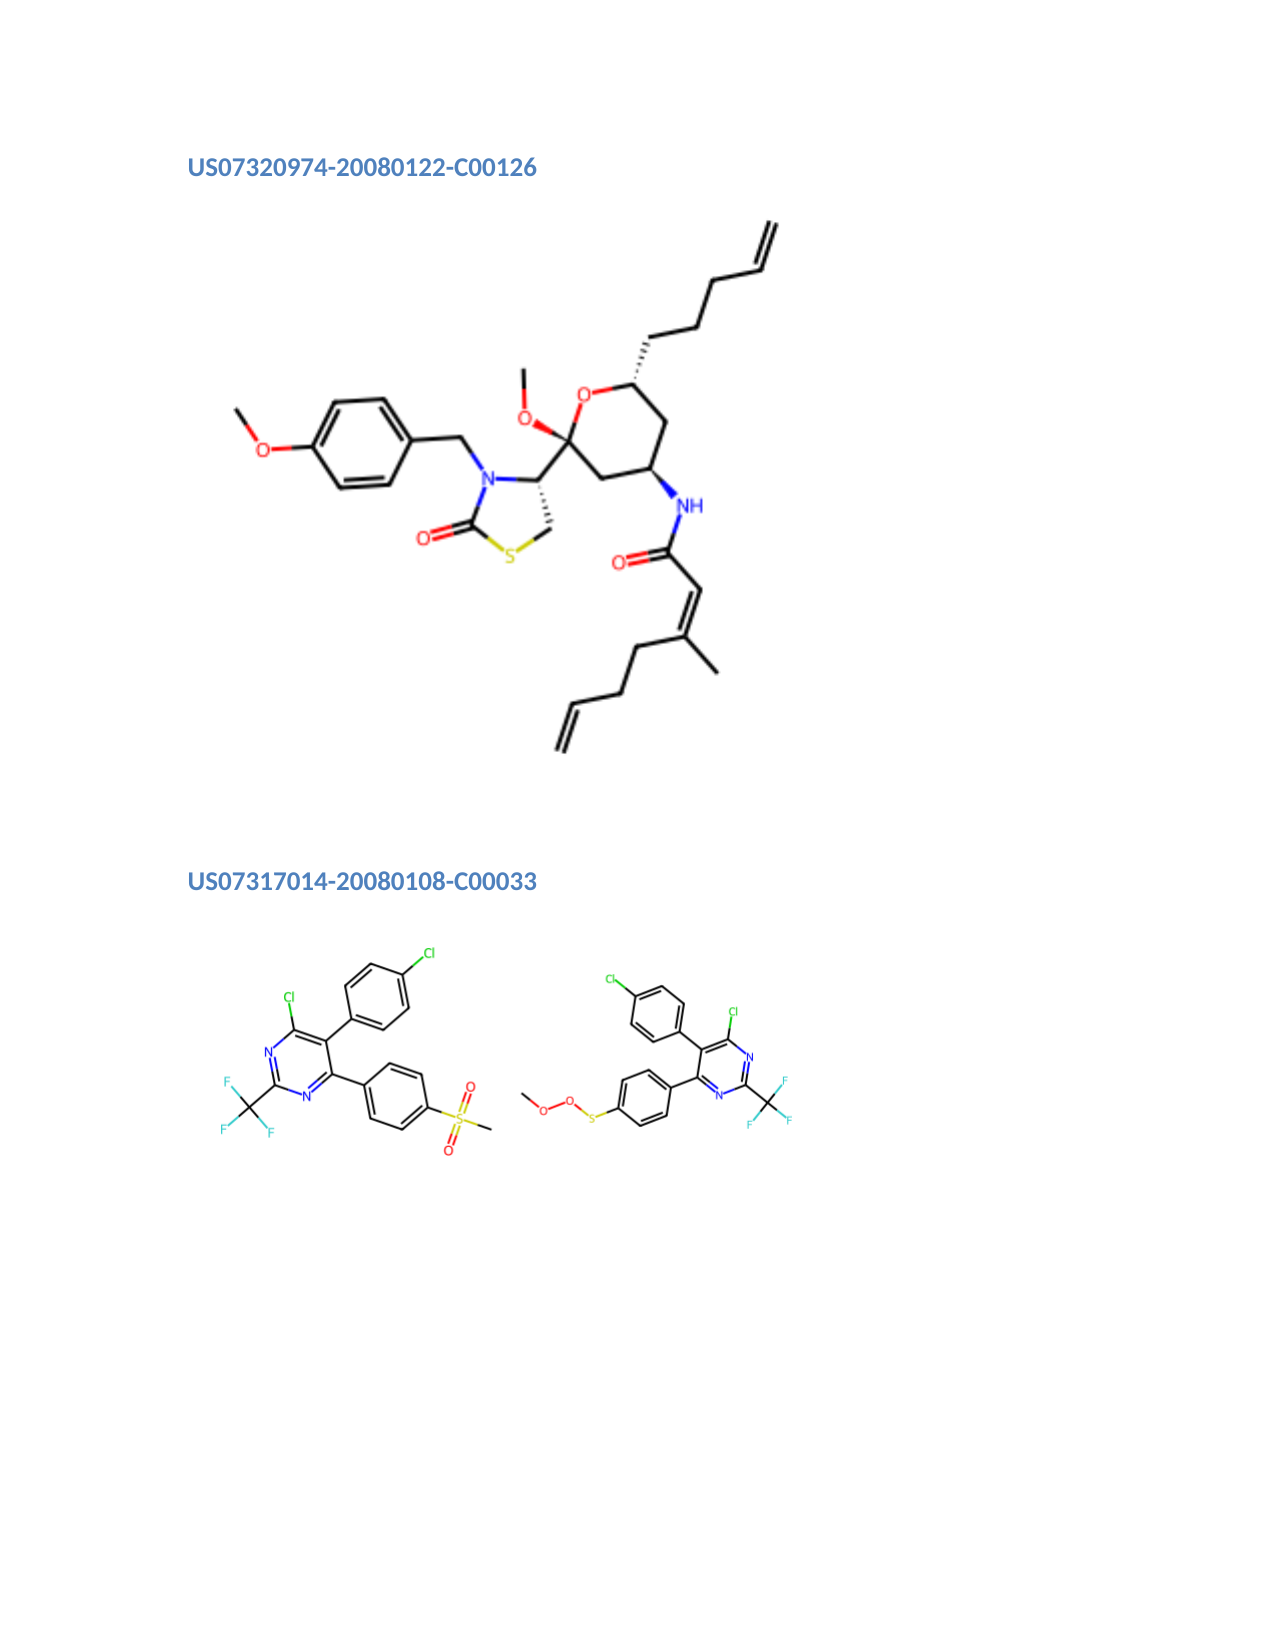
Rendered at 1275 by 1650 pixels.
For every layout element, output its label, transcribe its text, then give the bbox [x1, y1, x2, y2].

subtitle US07317014-20080108-C00033 [187, 864, 1087, 897]
subtitle US07320974-20080122-C00126 [187, 150, 1087, 183]
picture [206, 901, 807, 1202]
picture [206, 187, 807, 788]
